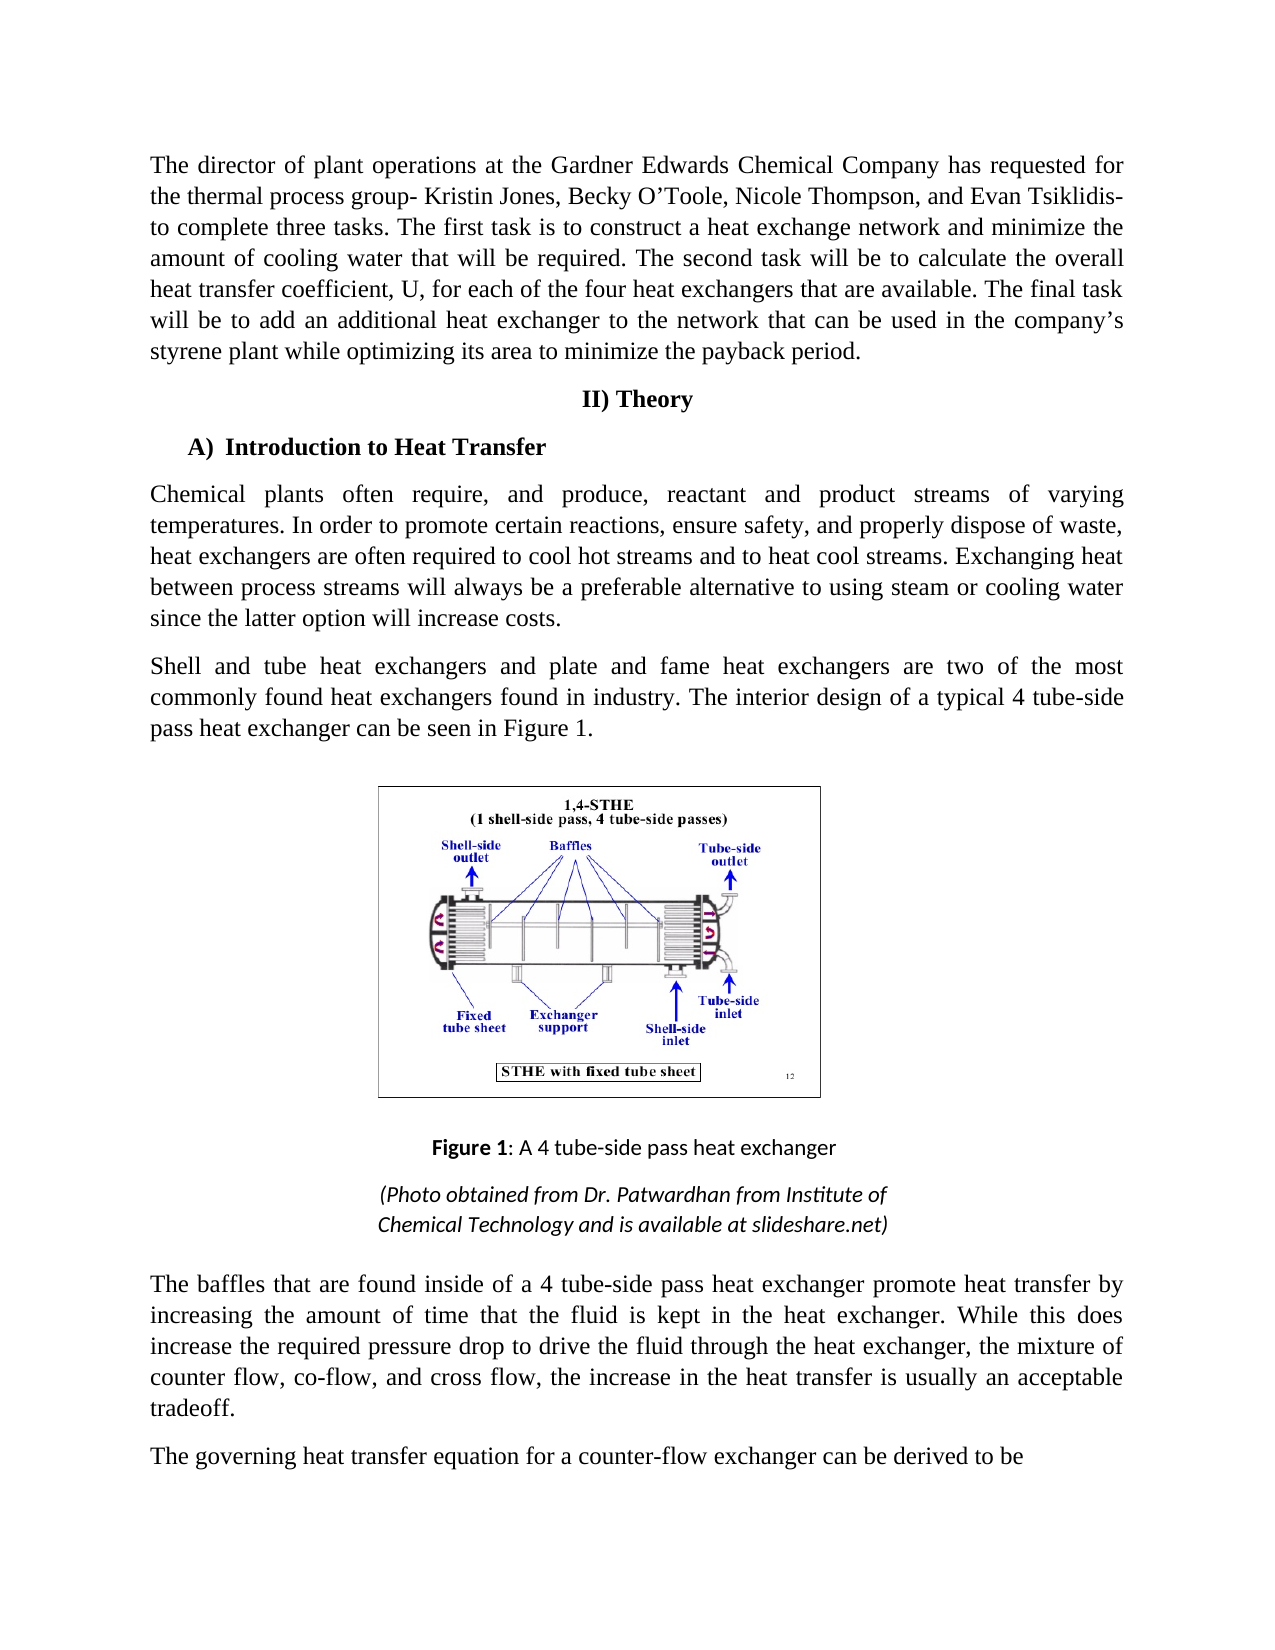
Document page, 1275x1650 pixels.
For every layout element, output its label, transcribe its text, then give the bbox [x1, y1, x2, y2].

text Chemical plants often require, and produce, reactant and product streams of varying temperatures. In order to promote certain reactions, ensure safety, and properly dispose of waste, heat exchangers are often required to cool hot streams and to heat cool streams. Exchanging heat between process streams will always be a preferable alternative to using steam or cooling water since the latter option will increase costs. [150, 479, 1125, 632]
list Introduction to Heat Transfer [187, 432, 1125, 460]
text The baffles that are found inside of a 4 tube-side pass heat exchanger promote heat transfer by increasing the amount of time that the fluid is kept in the heat exchanger. While this does increase the required pressure drop to drive the fluid through the heat exchanger, the mixture of counter flow, co-flow, and cross flow, the increase in the heat transfer is usually an acceptable tradeoff. [150, 1269, 1125, 1422]
picture [340, 771, 858, 1114]
text The governing heat transfer equation for a counter-flow exchanger can be derived to be [150, 1441, 1125, 1470]
text II) Theory [150, 384, 1125, 413]
text The director of plant operations at the Gardner Edwards Chemical Company has requested for the thermal process group- Kristin Jones, Becky O’Toole, Nicole Thompson, and Evan Tsiklidis- to complete three tasks. The first task is to construct a heat exchange network and minimize the amount of cooling water that will be required. The second task will be to calculate the overall heat transfer coefficient, U, for each of the four heat exchangers that are available. The final task will be to add an additional heat exchanger to the network that can be used in the company’s styrene plant while optimizing its area to minimize the payback period. [150, 150, 1125, 365]
text Shell and tube heat exchangers and plate and fame heat exchangers are two of the most commonly found heat exchangers found in industry. The interior design of a typical 4 tube-side pass heat exchanger can be seen in Figure 1. [150, 651, 1125, 742]
